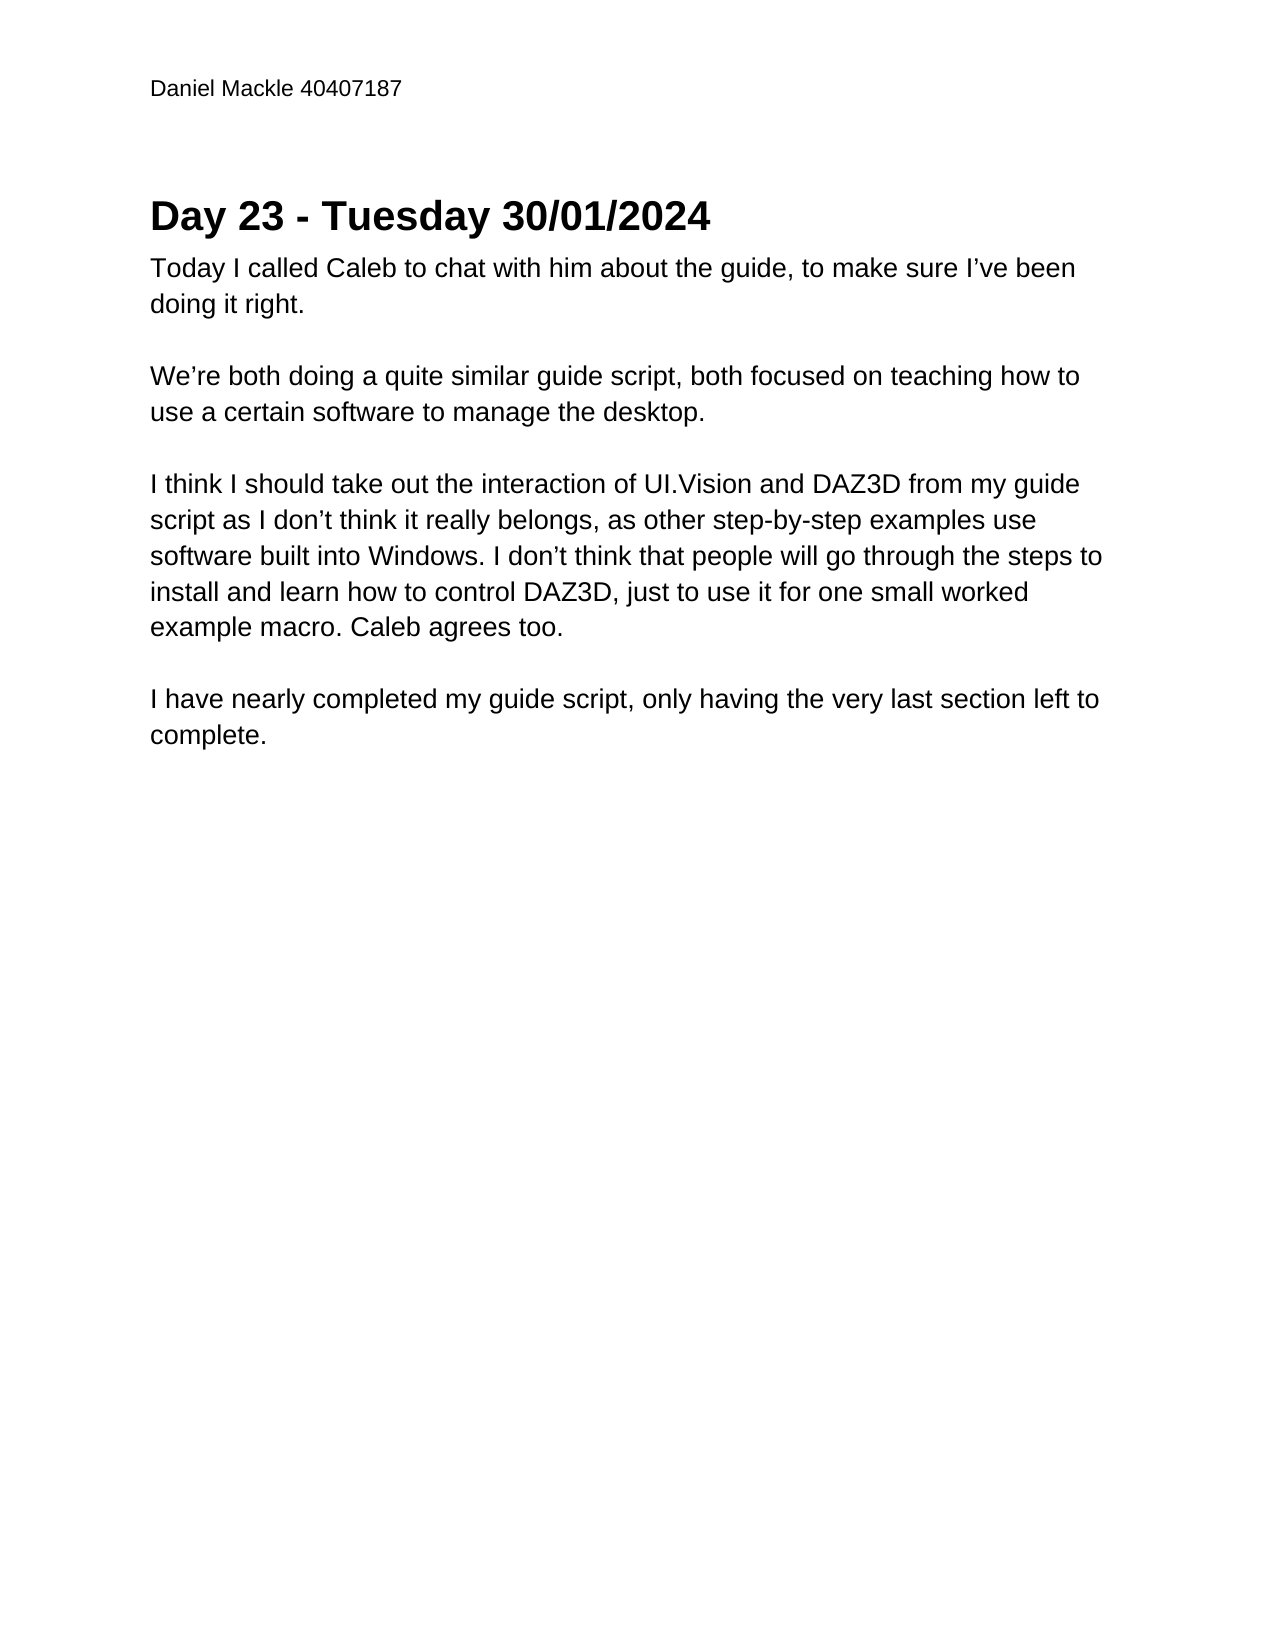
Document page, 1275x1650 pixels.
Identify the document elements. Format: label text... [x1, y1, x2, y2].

text We’re both doing a quite similar guide script, both focused on teaching how to use a certain software to manage the desktop. [150, 360, 1125, 427]
text I think I should take out the interaction of UI.Vision and DAZ3D from my guide script as I don’t think it really belongs, as other step-by-step examples use software built into Windows. I don’t think that people will go through the steps to install and learn how to control DAZ3D, just to use it for one small worked example macro. Caleb agrees too. [150, 468, 1125, 643]
subtitle Day 23 - Tuesday 30/01/2024 [150, 192, 1125, 239]
text Today I called Caleb to chat with him about the guide, to make sure I’ve been doing it right. [150, 252, 1125, 319]
text I have nearly completed my guide script, only having the very last section left to complete. [150, 683, 1125, 751]
